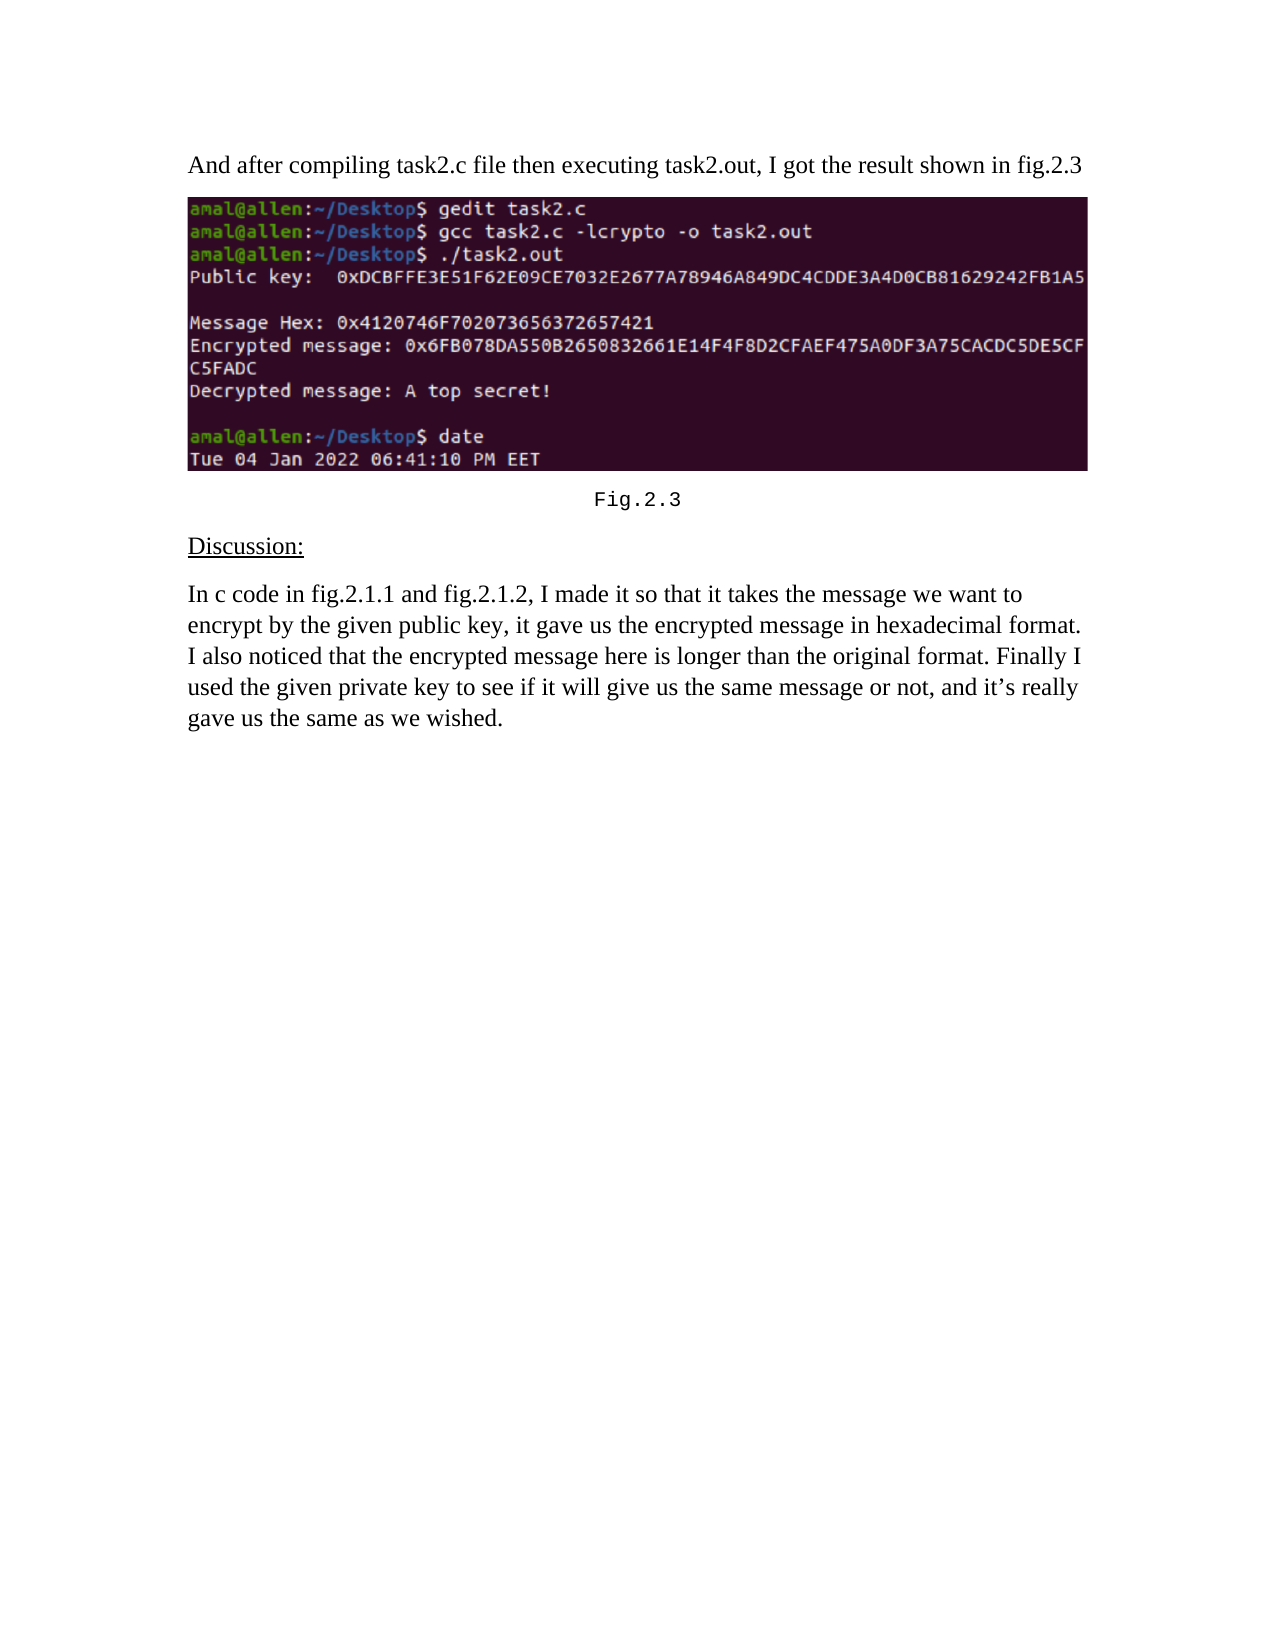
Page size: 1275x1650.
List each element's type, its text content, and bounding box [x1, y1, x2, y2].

picture [187, 197, 1088, 471]
text In c code in fig.2.1.1 and fig.2.1.2, I made it so that it takes the message we want to encrypt by the given public key, it gave us the encrypted message in hexadecimal format. I also noticed that the encrypted message here is longer than the original format. Finally I used the given private key to see if it will give us the same message or not, and it’s really gave us the same as we wished. [187, 579, 1087, 732]
text And after compiling task2.c file then executing task2.out, I got the result shown in fig.2.3 [187, 150, 1087, 179]
text Discussion: [187, 531, 1087, 560]
text Fig.2.3 [187, 489, 1087, 513]
